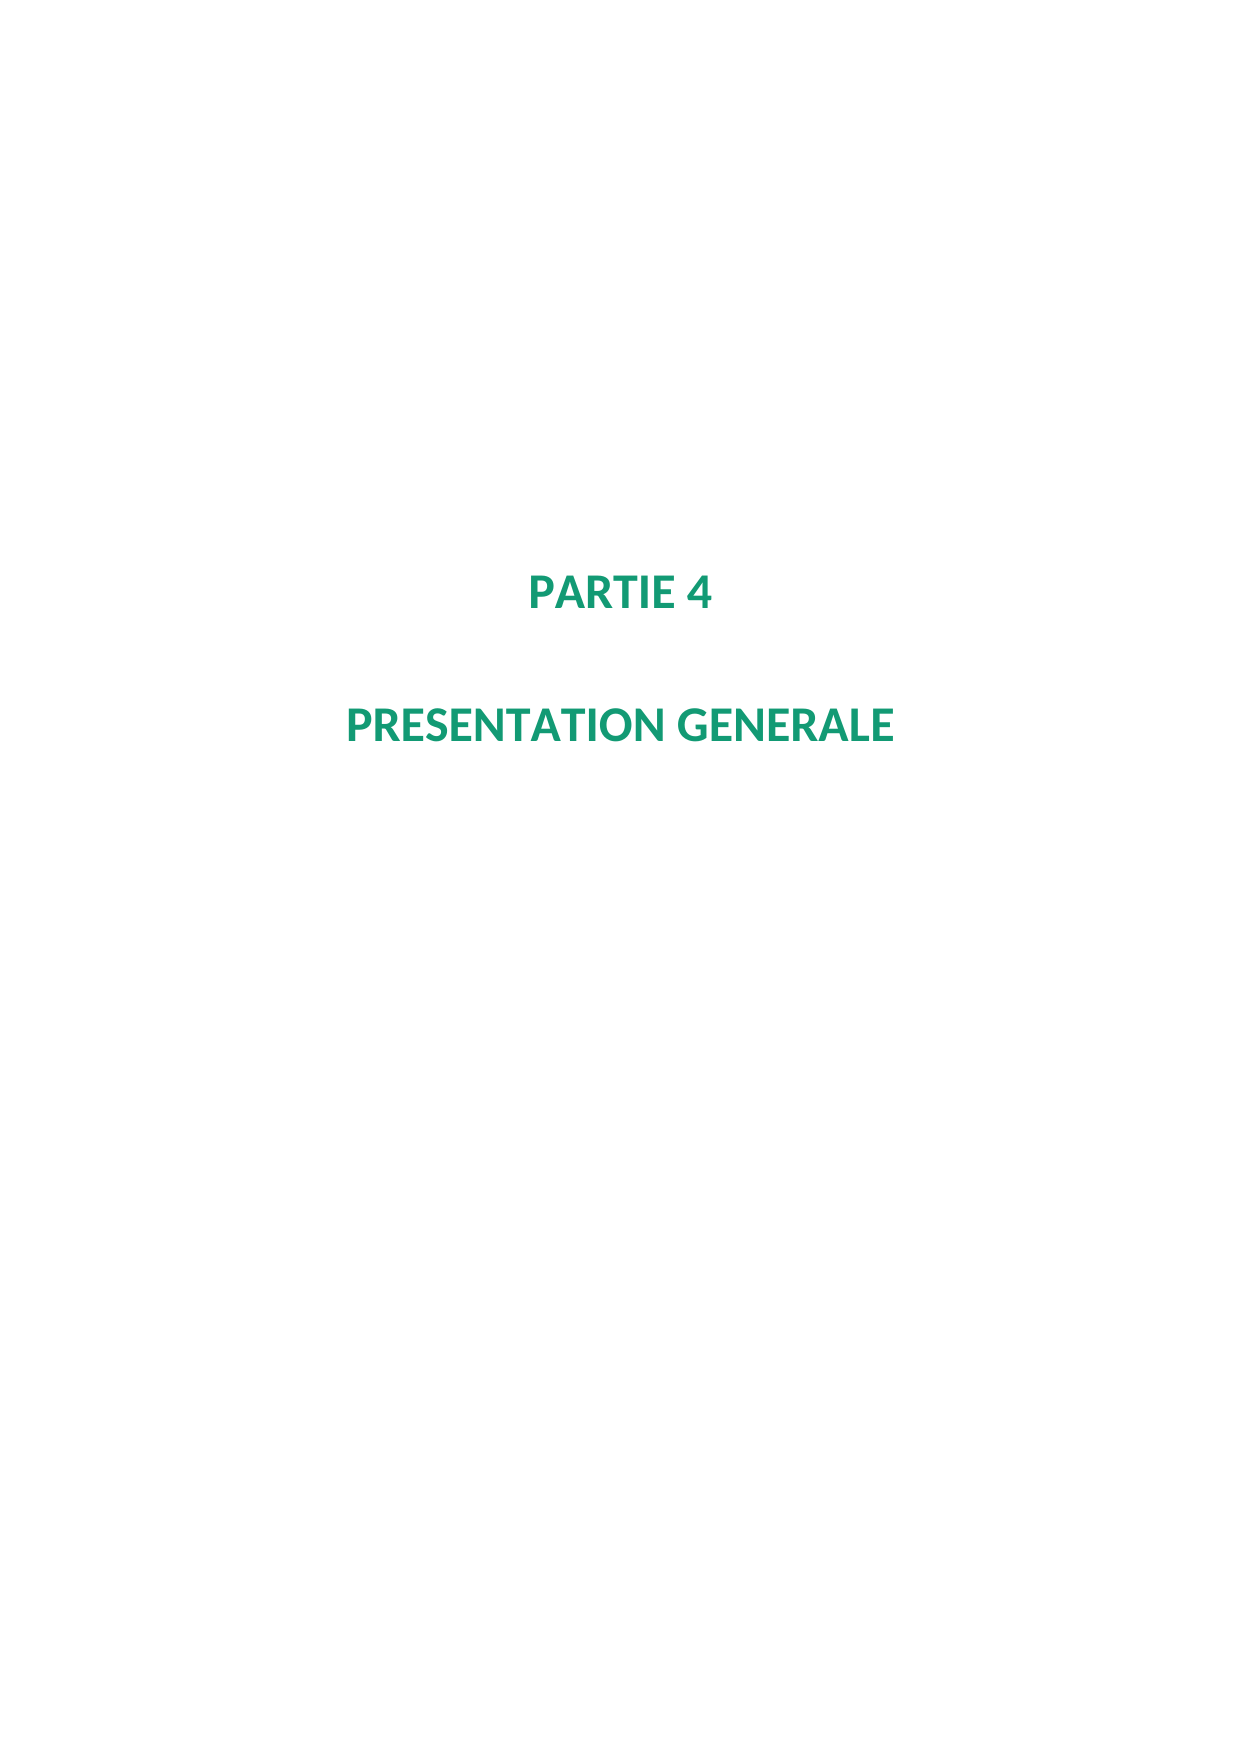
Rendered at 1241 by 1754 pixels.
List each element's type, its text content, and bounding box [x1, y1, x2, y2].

subtitle PRESENTATION GENERALE [148, 693, 1093, 754]
subtitle PARTIE 4 [148, 560, 1093, 621]
